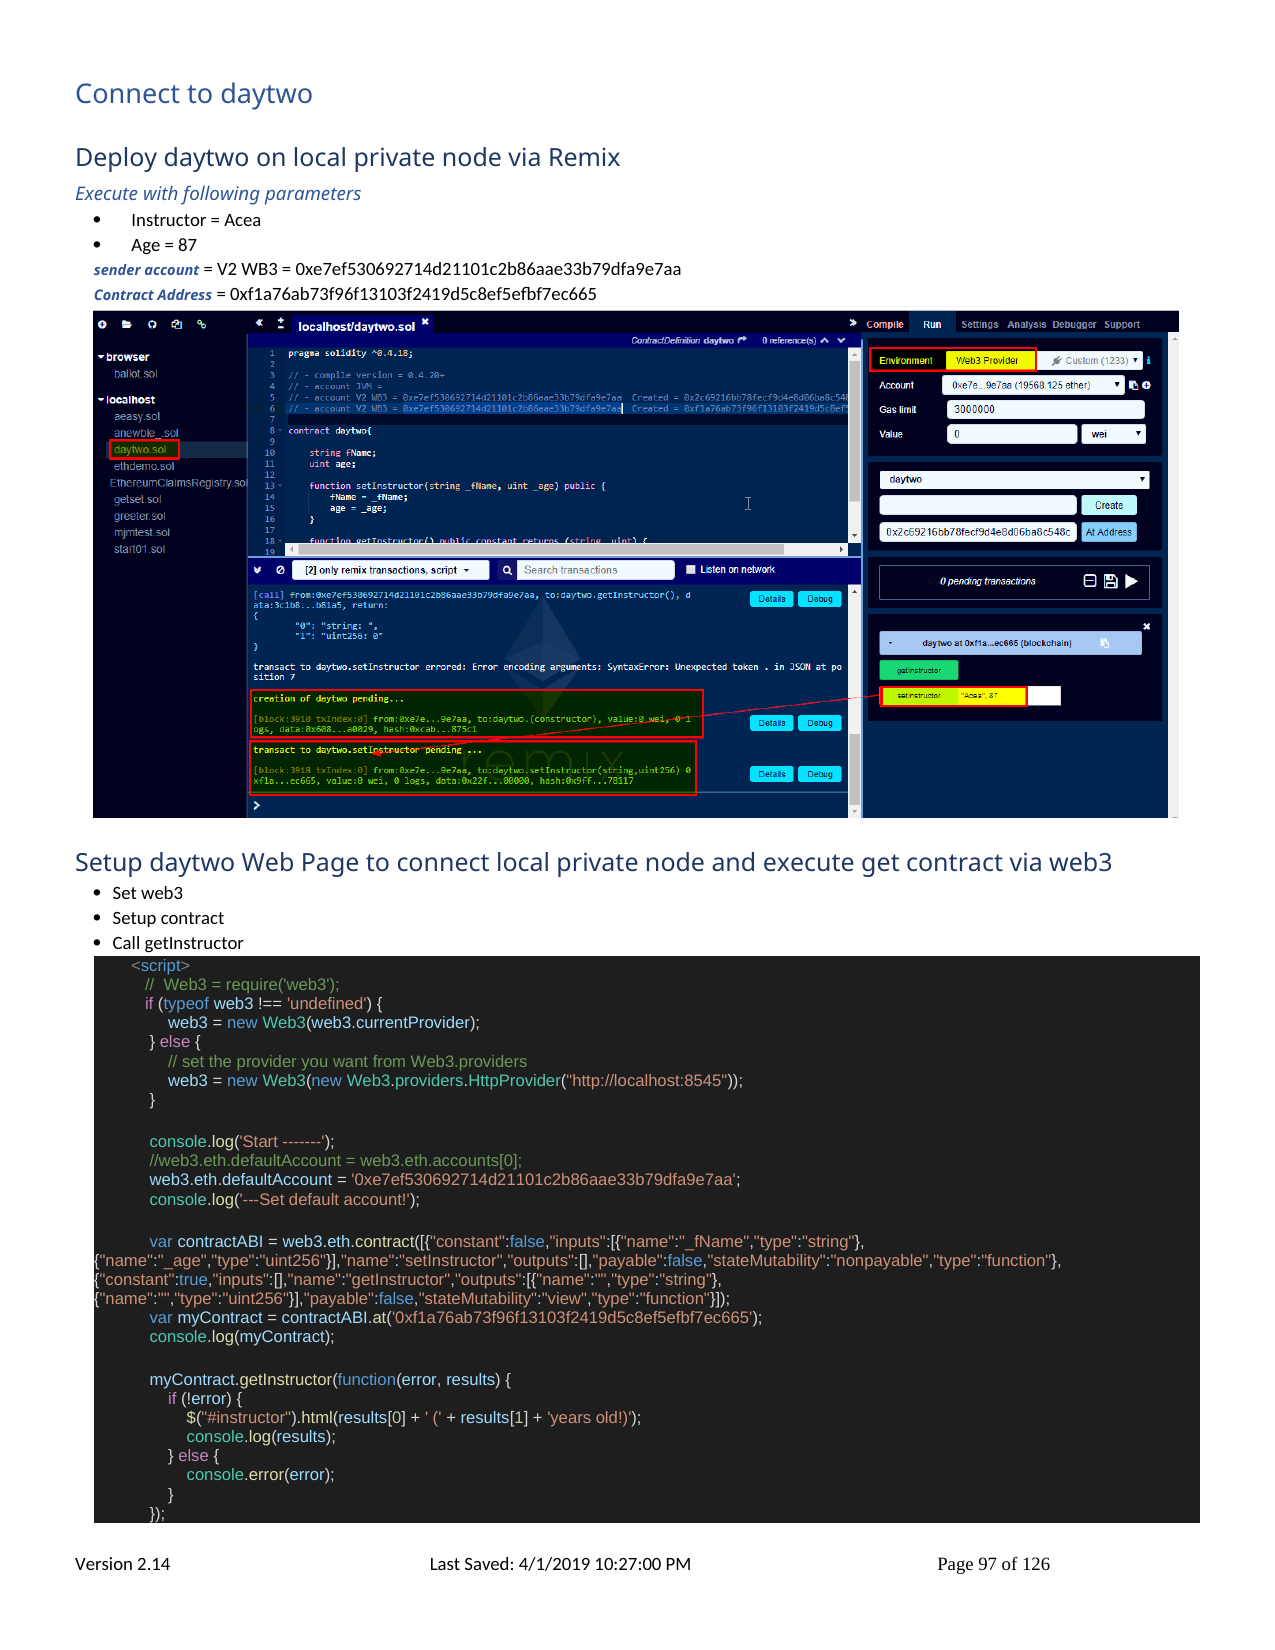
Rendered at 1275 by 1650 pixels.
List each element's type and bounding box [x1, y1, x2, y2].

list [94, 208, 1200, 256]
picture [93, 306, 1179, 818]
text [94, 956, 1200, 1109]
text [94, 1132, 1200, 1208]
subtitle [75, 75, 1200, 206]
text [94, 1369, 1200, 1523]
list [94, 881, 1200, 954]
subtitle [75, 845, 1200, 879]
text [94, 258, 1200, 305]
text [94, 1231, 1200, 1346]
